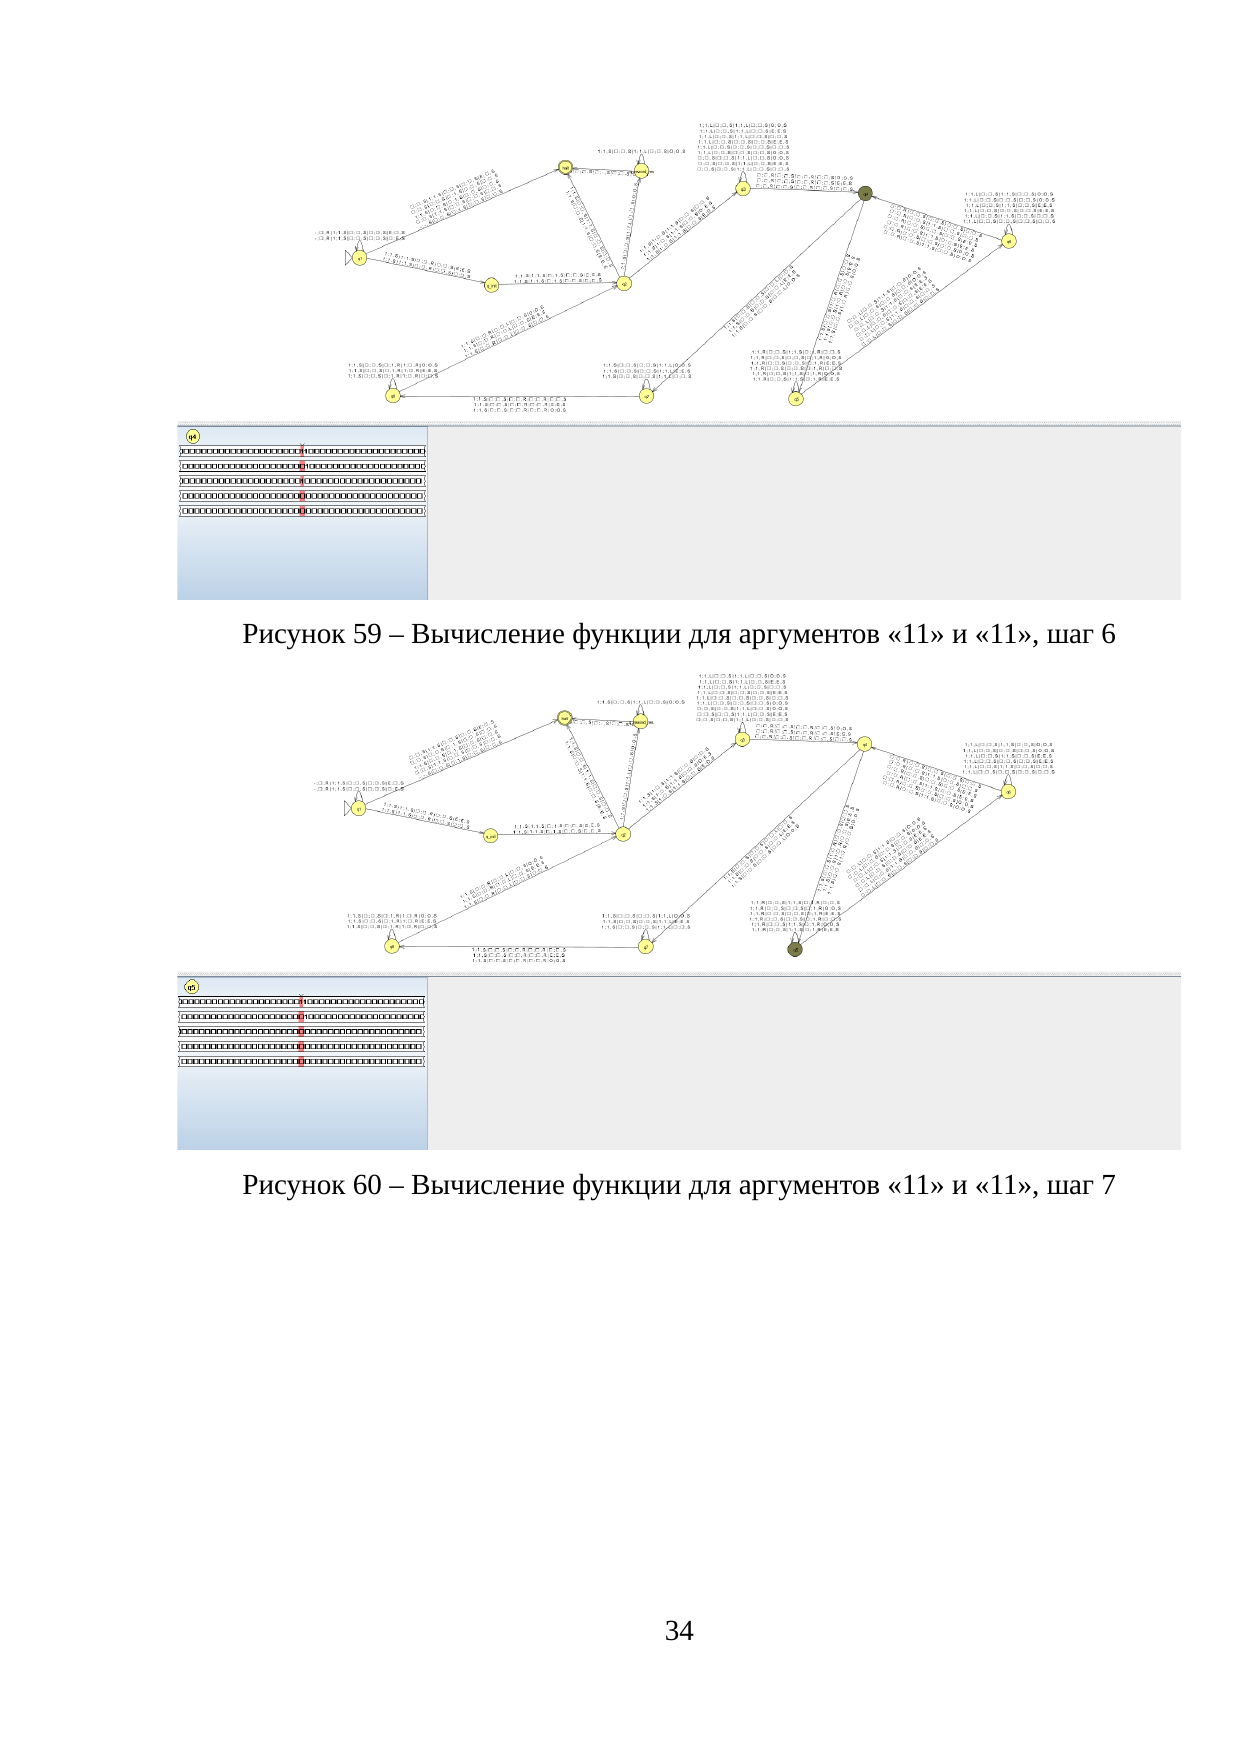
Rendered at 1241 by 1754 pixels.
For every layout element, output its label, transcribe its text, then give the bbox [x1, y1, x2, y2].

text Рисунок 60 – Вычисление функции для аргументов «11» и «11», шаг 7 [177, 1167, 1181, 1200]
text Рисунок 59 – Вычисление функции для аргументов «11» и «11», шаг 6 [177, 616, 1181, 650]
picture [177, 118, 1182, 600]
picture [177, 666, 1182, 1150]
